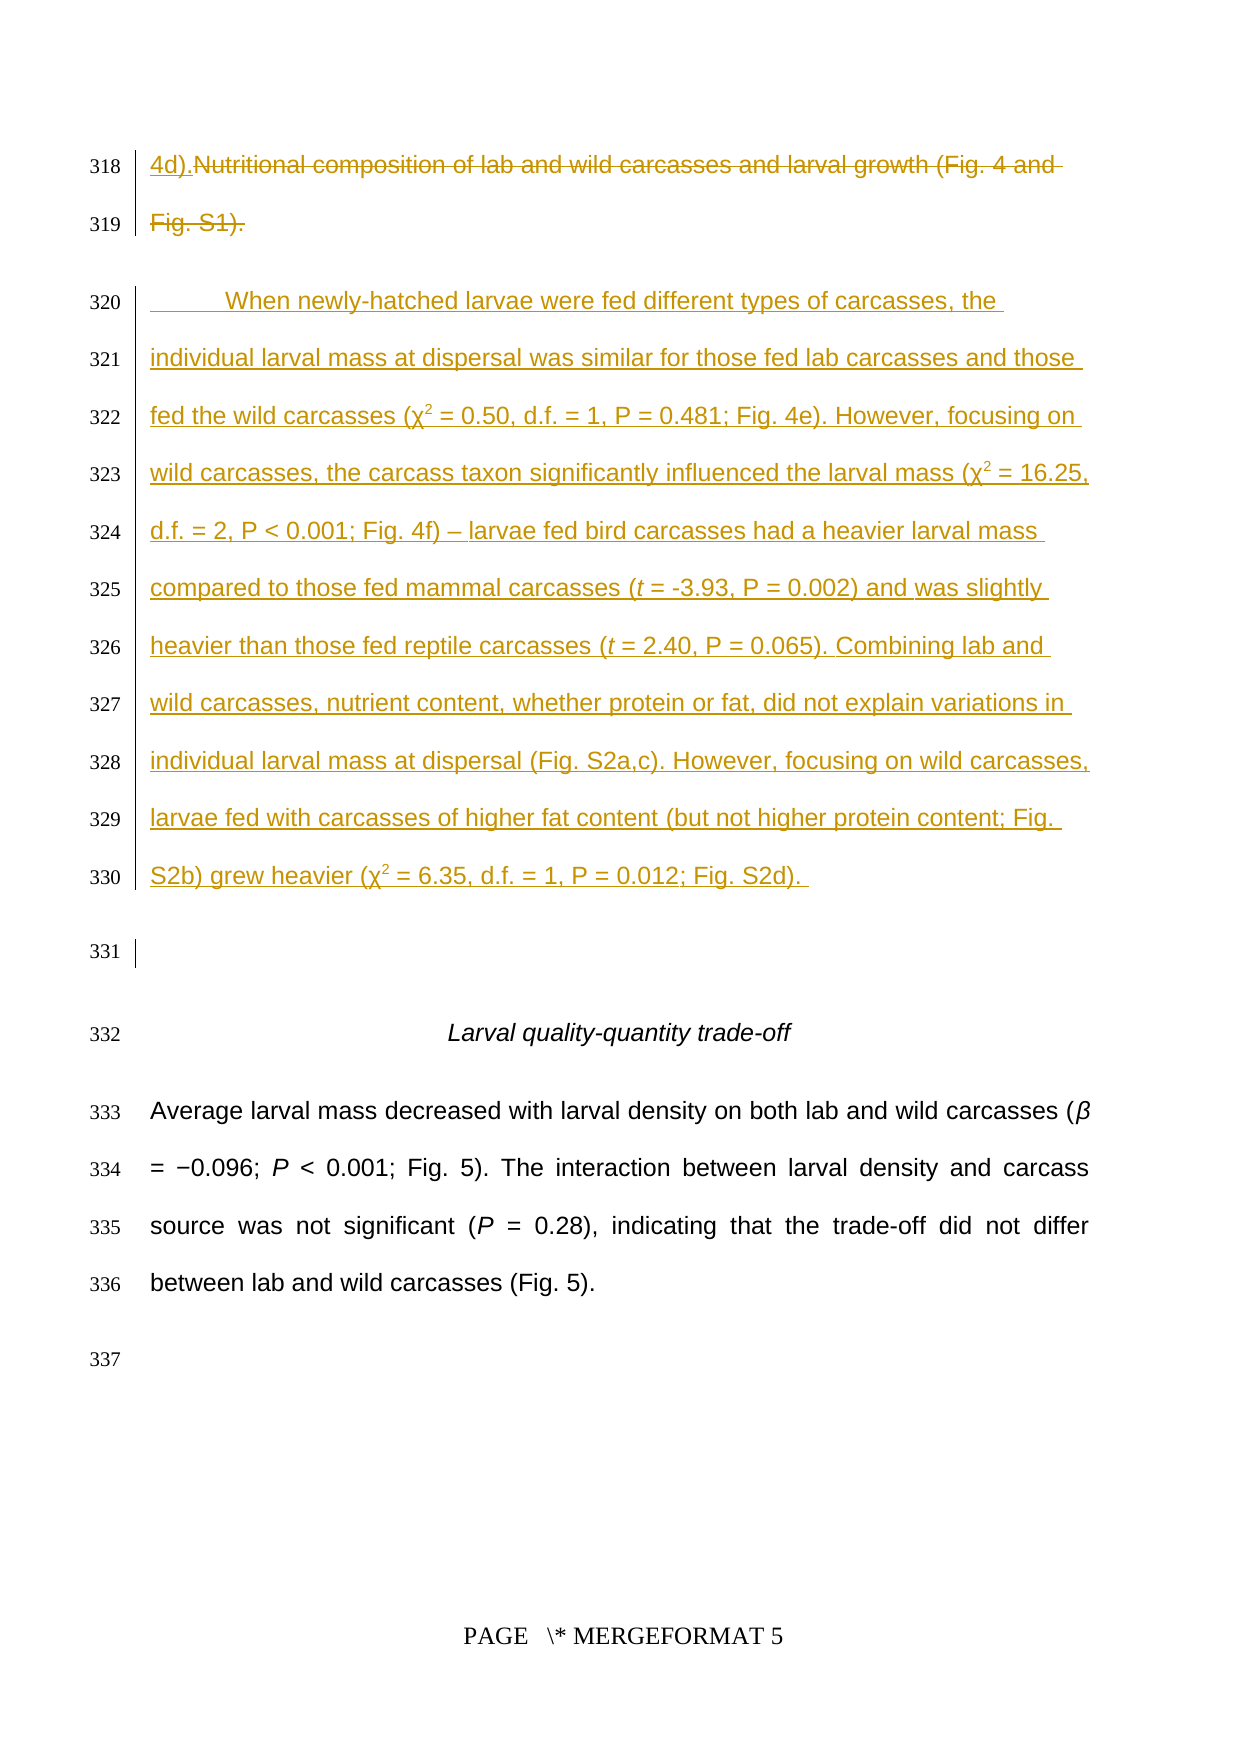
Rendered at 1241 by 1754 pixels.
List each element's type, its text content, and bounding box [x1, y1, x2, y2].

text Average larval mass decreased with larval density on both lab and wild carcasses (β = −0.096; P < 0.001; Fig. 5). The interaction between larval density and carcass source was not significant (P = 0.28), indicating that the trade-off did not differ between lab and wild carcasses (Fig. 5). [150, 1096, 1090, 1297]
text Larval quality-quantity trade-off [150, 1017, 1090, 1046]
